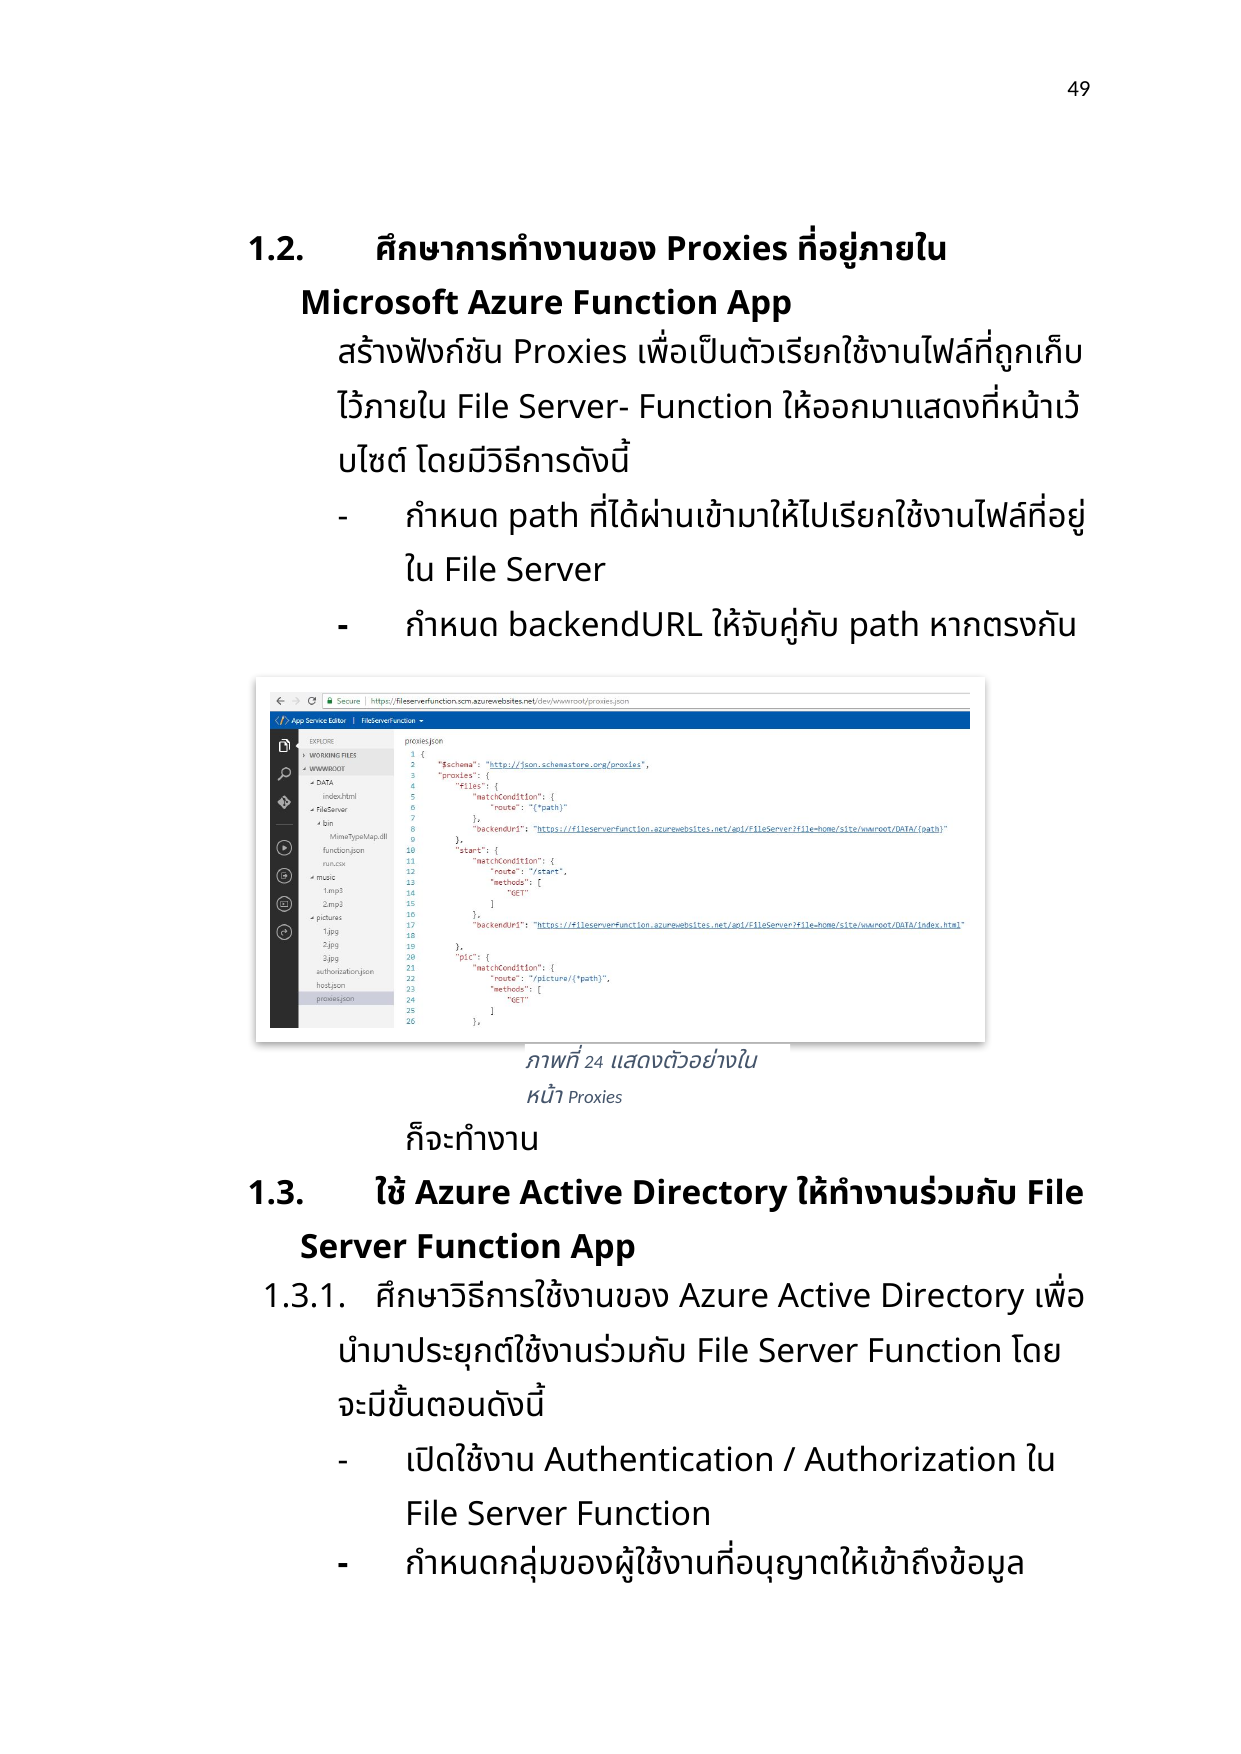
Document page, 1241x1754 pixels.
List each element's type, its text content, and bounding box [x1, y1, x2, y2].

list ศึกษาการทำงานของ Proxies ที่อยู่ภายใน Microsoft Azure Function App [247, 225, 1090, 324]
list ศึกษาวิธีการใช้งานของ Azure Active Directory เพื่อนำมาประยุกต์ใช้งานร่วมกับ File Server Function โดยจะมีขั้นตอนดังนี้ [262, 1272, 1090, 1432]
list เปิดใช้งาน Authentication / Authorization ใน File Server Function [337, 1436, 1090, 1535]
list กำหนดกลุ่มของผู้ใช้งานที่อนุญาตให้เข้าถึงข้อมูล [337, 1539, 1090, 1589]
picture [270, 692, 970, 1028]
list กำหนด path ที่ได้ผ่านเข้ามาให้ไปเรียกใช้งานไฟล์ที่อยู่ใน File Server [337, 492, 1090, 597]
list ใช้ Azure Active Directory ให้ทำงานร่วมกับ File Server Function App [247, 1169, 1090, 1269]
list สร้างฟังก์ชัน Proxies เพื่อเป็นตัวเรียกใช้งานไฟล์ที่ถูกเก็บไว้ภายใน File Server- Function ให้ออกมาแสดงที่หน้าเว้บไซต์ โดยมีวิธีการดังนี้ [337, 328, 1090, 488]
